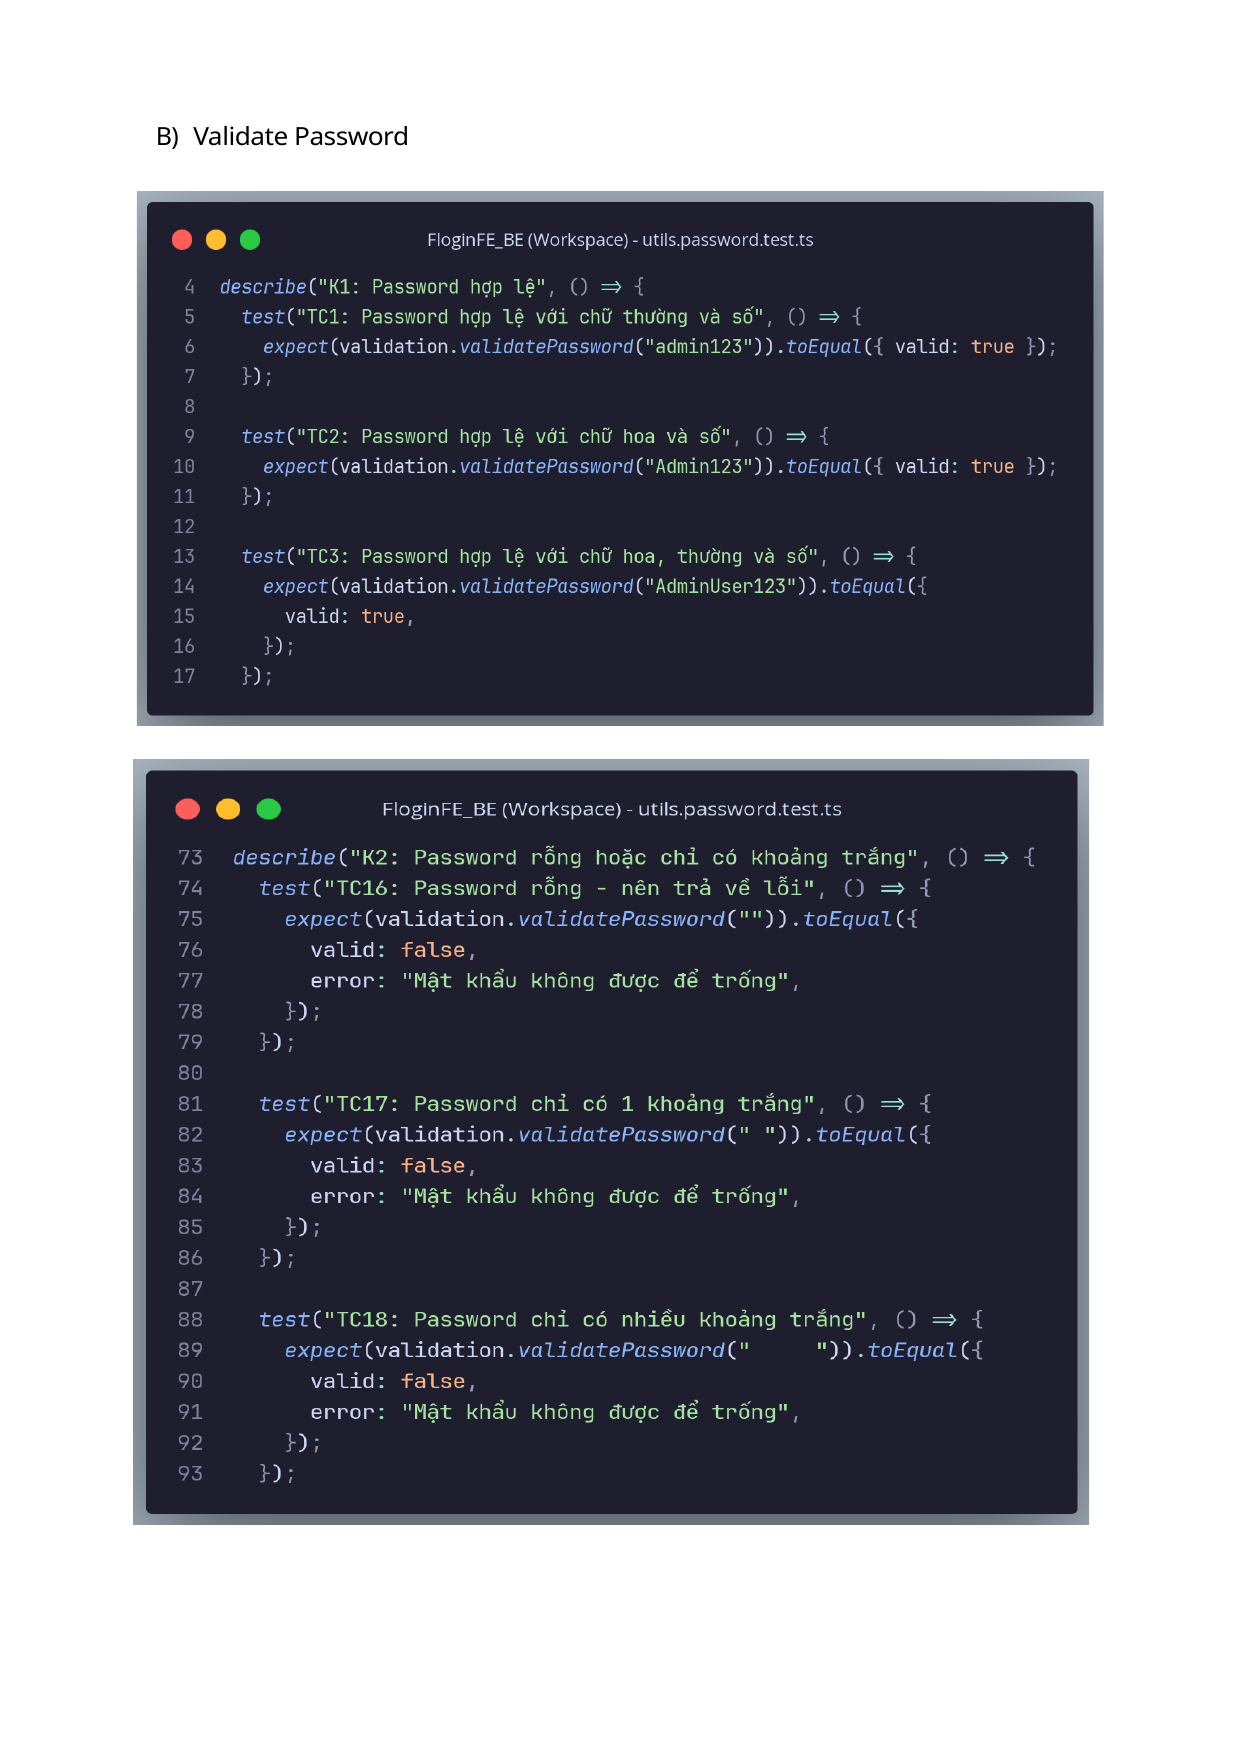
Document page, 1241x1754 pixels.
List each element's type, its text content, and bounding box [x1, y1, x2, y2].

picture [136, 191, 1104, 726]
list Validate Password [156, 118, 1122, 152]
picture [133, 759, 1090, 1525]
